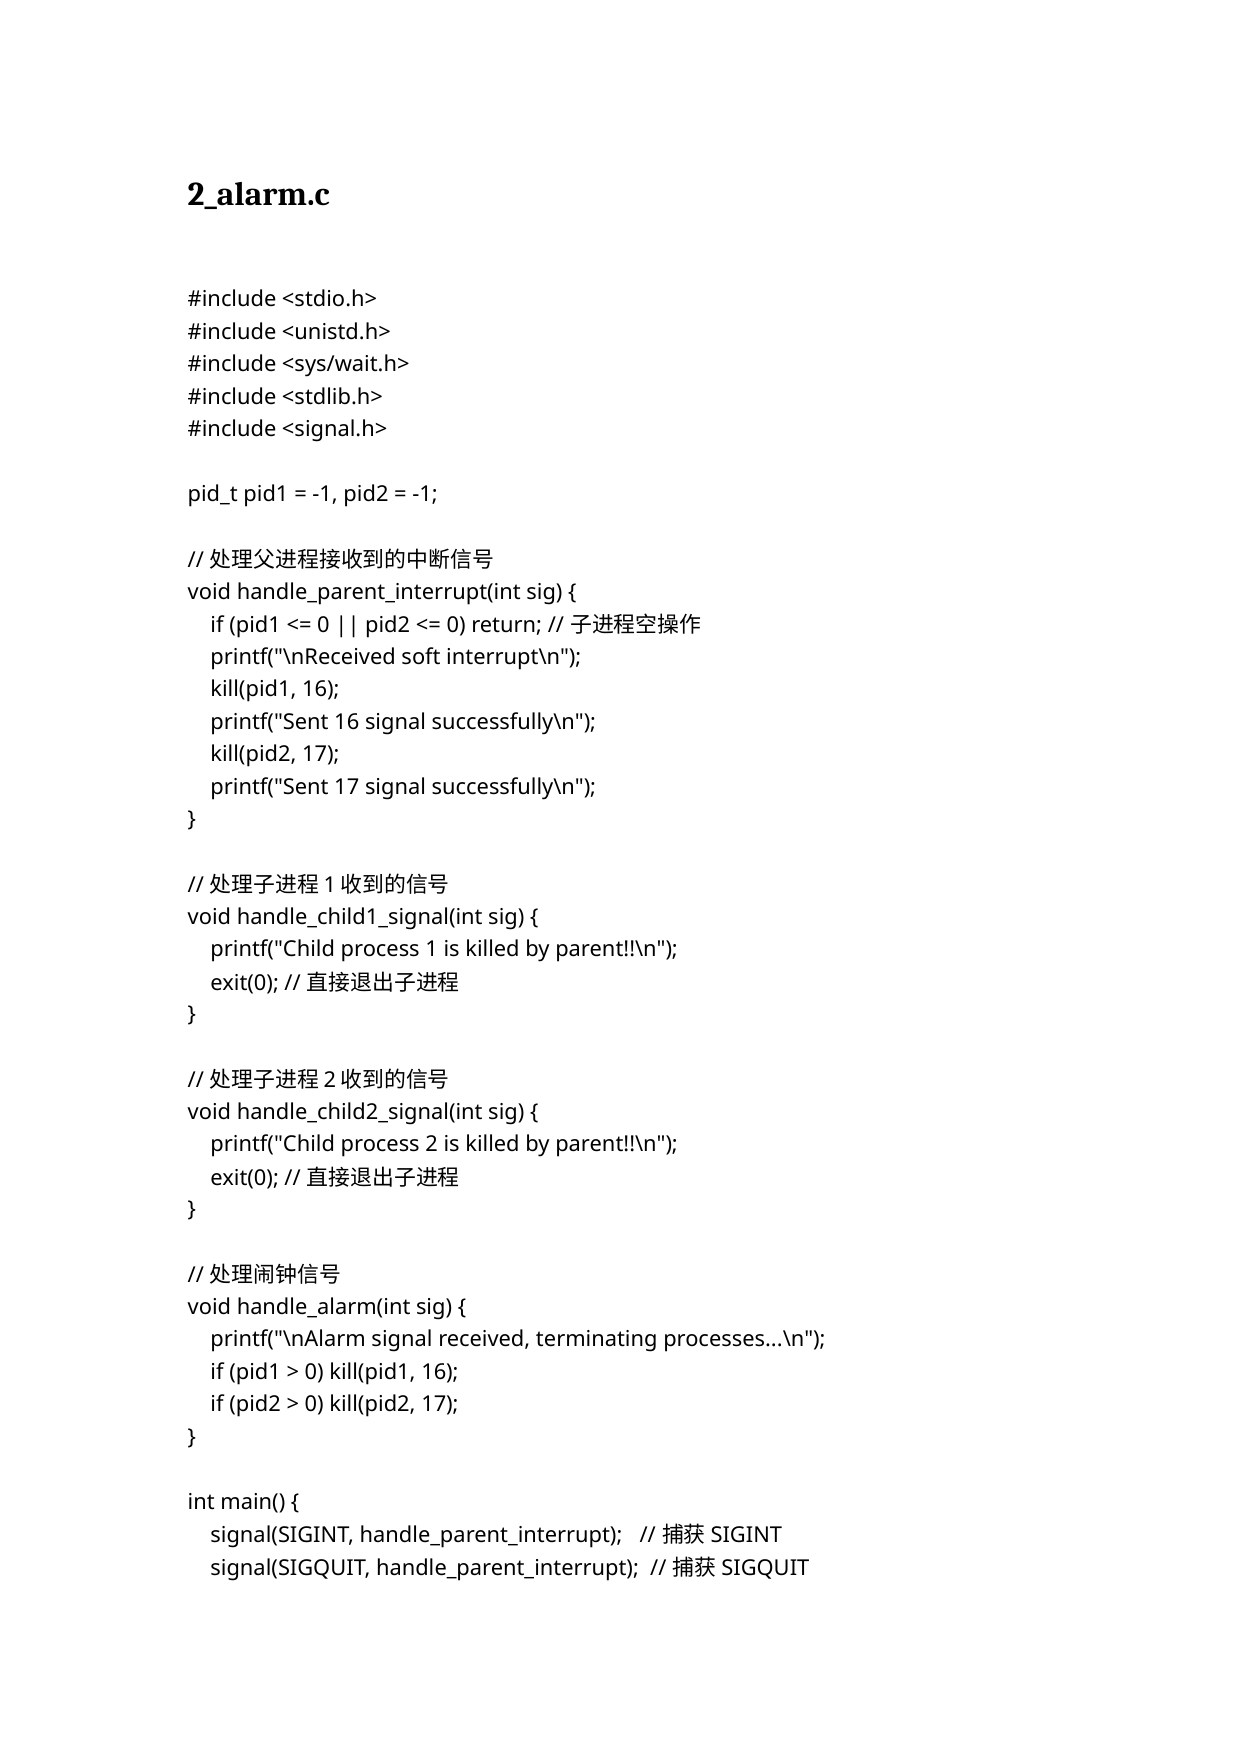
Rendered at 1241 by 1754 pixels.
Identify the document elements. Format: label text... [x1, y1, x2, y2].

text kill(pid2, 17); [187, 737, 1053, 769]
text printf("Child process 2 is killed by parent!!\n"); [187, 1127, 1053, 1159]
text printf("\nReceived soft interrupt\n"); [187, 639, 1053, 672]
text exit(0); // 直接退出子进程 [187, 964, 1053, 997]
text // 处理子进程1收到的信号 [187, 867, 1053, 899]
text signal(SIGQUIT, handle_parent_interrupt); // 捕获 SIGQUIT [187, 1549, 1053, 1582]
text signal(SIGINT, handle_parent_interrupt); // 捕获 SIGINT [187, 1517, 1053, 1549]
text if (pid1 <= 0 || pid2 <= 0) return; // 子进程空操作 [187, 607, 1053, 639]
text printf("Sent 16 signal successfully\n"); [187, 704, 1053, 737]
text void handle_alarm(int sig) { [187, 1289, 1053, 1322]
text exit(0); // 直接退出子进程 [187, 1159, 1053, 1192]
text // 处理子进程2收到的信号 [187, 1062, 1053, 1094]
text // 处理父进程接收到的中断信号 [187, 542, 1053, 574]
text void handle_child2_signal(int sig) { [187, 1094, 1053, 1127]
text void handle_child1_signal(int sig) { [187, 899, 1053, 932]
text } [187, 1419, 1053, 1452]
text printf("Child process 1 is killed by parent!!\n"); [187, 932, 1053, 964]
text #include <stdio.h> [187, 282, 1053, 314]
text if (pid1 > 0) kill(pid1, 16); [187, 1354, 1053, 1387]
text #include <signal.h> [187, 412, 1053, 444]
text #include <sys/wait.h> [187, 347, 1053, 379]
text int main() { [187, 1484, 1053, 1517]
text printf("\nAlarm signal received, terminating processes...\n"); [187, 1322, 1053, 1354]
subtitle 2_alarm.c [187, 162, 1053, 227]
text void handle_parent_interrupt(int sig) { [187, 574, 1053, 607]
text // 处理闹钟信号 [187, 1257, 1053, 1289]
text } [187, 802, 1053, 834]
text } [187, 997, 1053, 1029]
text #include <unistd.h> [187, 314, 1053, 347]
text #include <stdlib.h> [187, 379, 1053, 412]
text if (pid2 > 0) kill(pid2, 17); [187, 1387, 1053, 1419]
text kill(pid1, 16); [187, 672, 1053, 704]
text } [187, 1192, 1053, 1224]
text printf("Sent 17 signal successfully\n"); [187, 769, 1053, 802]
text pid_t pid1 = -1, pid2 = -1; [187, 477, 1053, 509]
